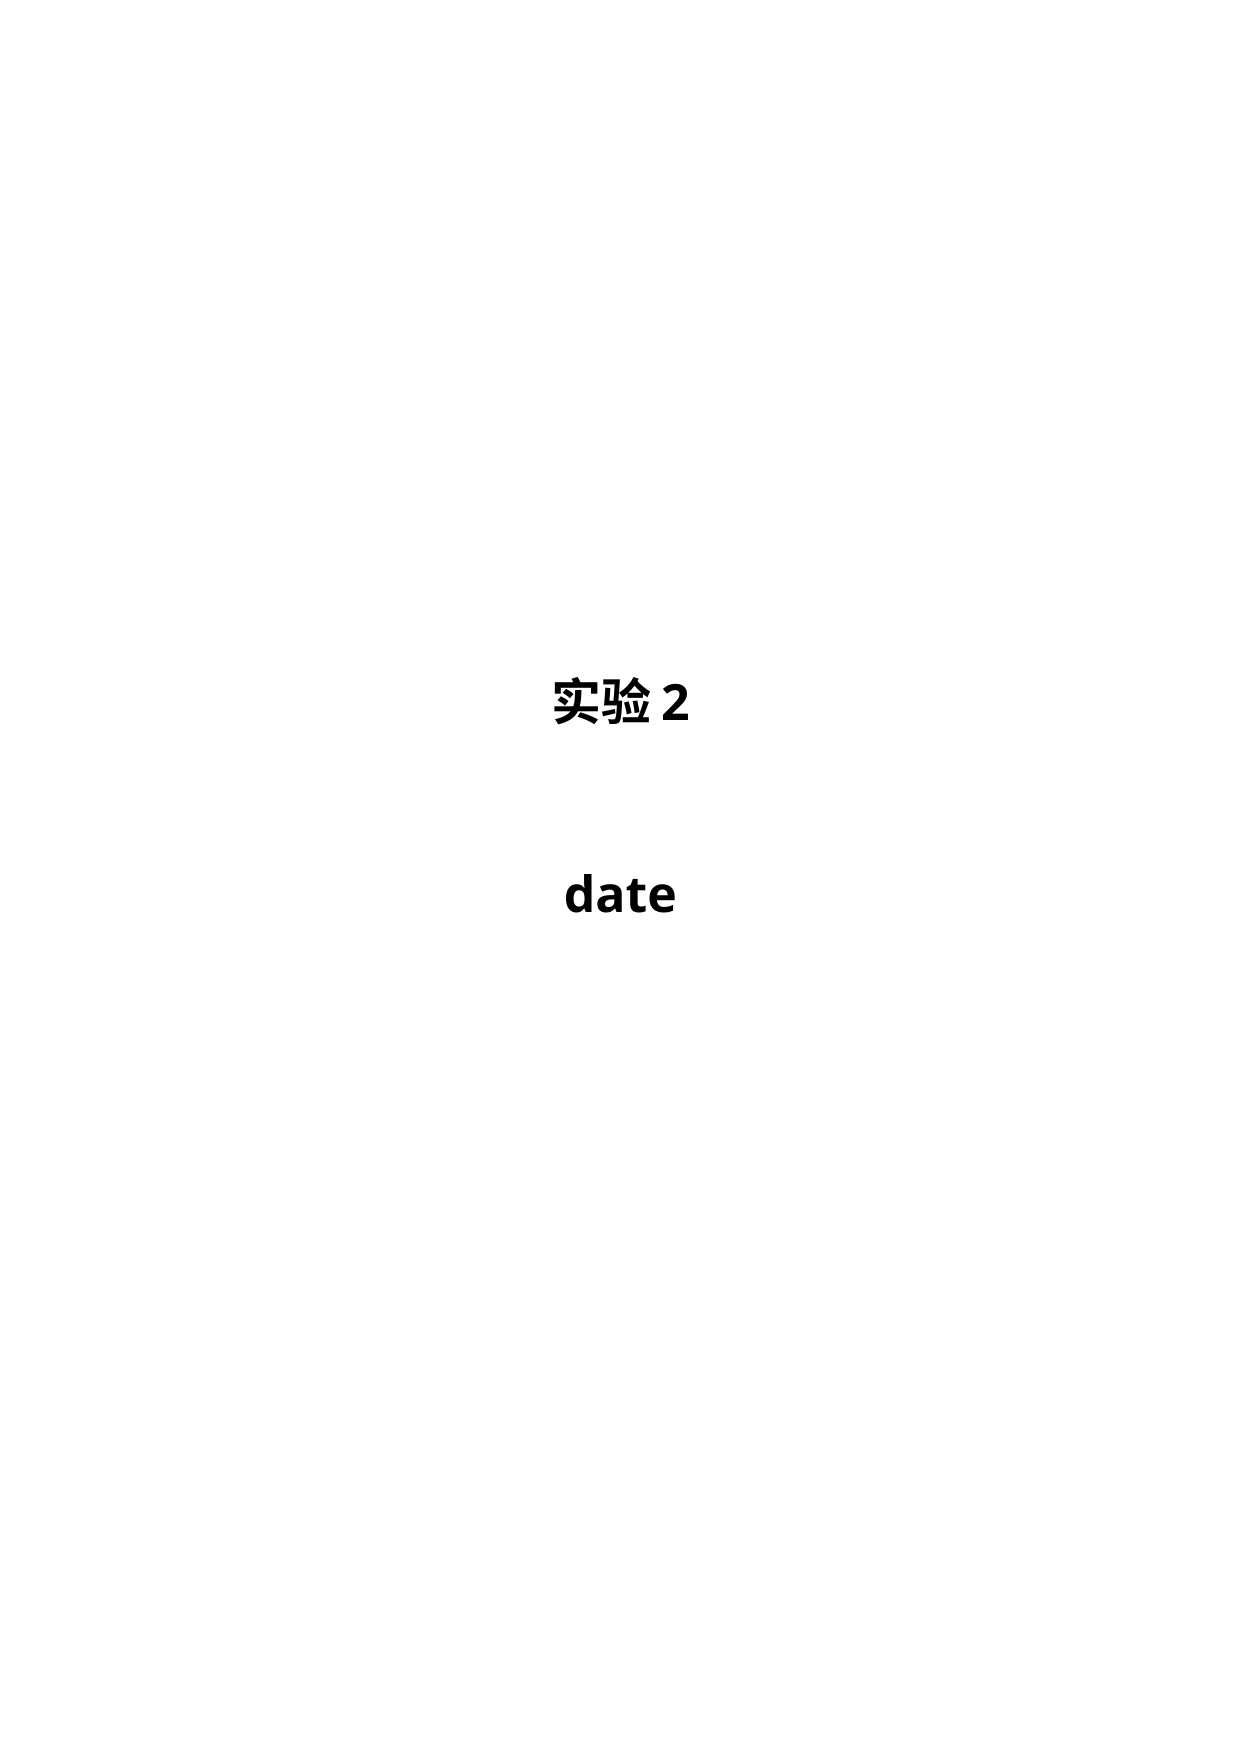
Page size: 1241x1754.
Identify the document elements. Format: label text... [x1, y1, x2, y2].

text 实验2 [148, 649, 1092, 747]
text date [148, 844, 1092, 942]
